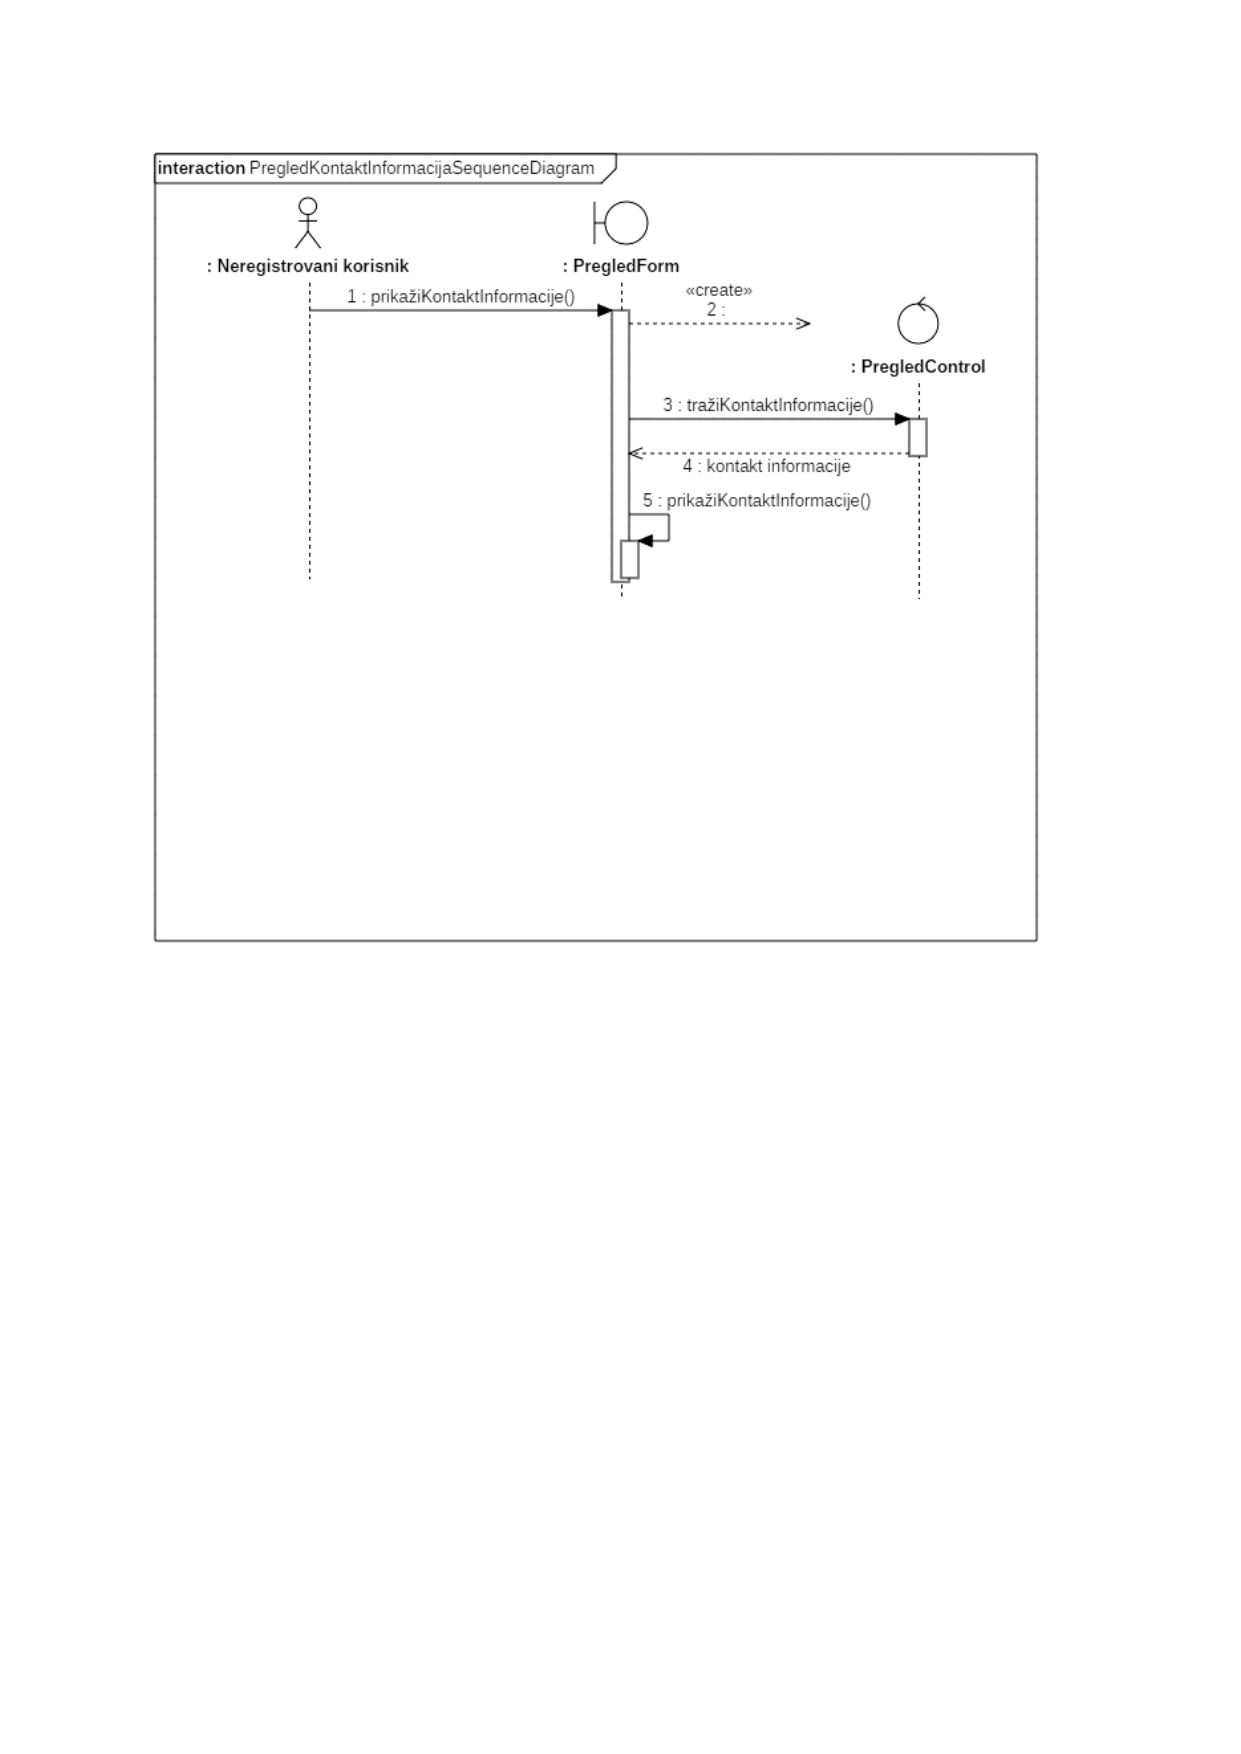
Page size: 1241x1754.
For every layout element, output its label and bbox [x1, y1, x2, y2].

picture [147, 147, 1044, 948]
